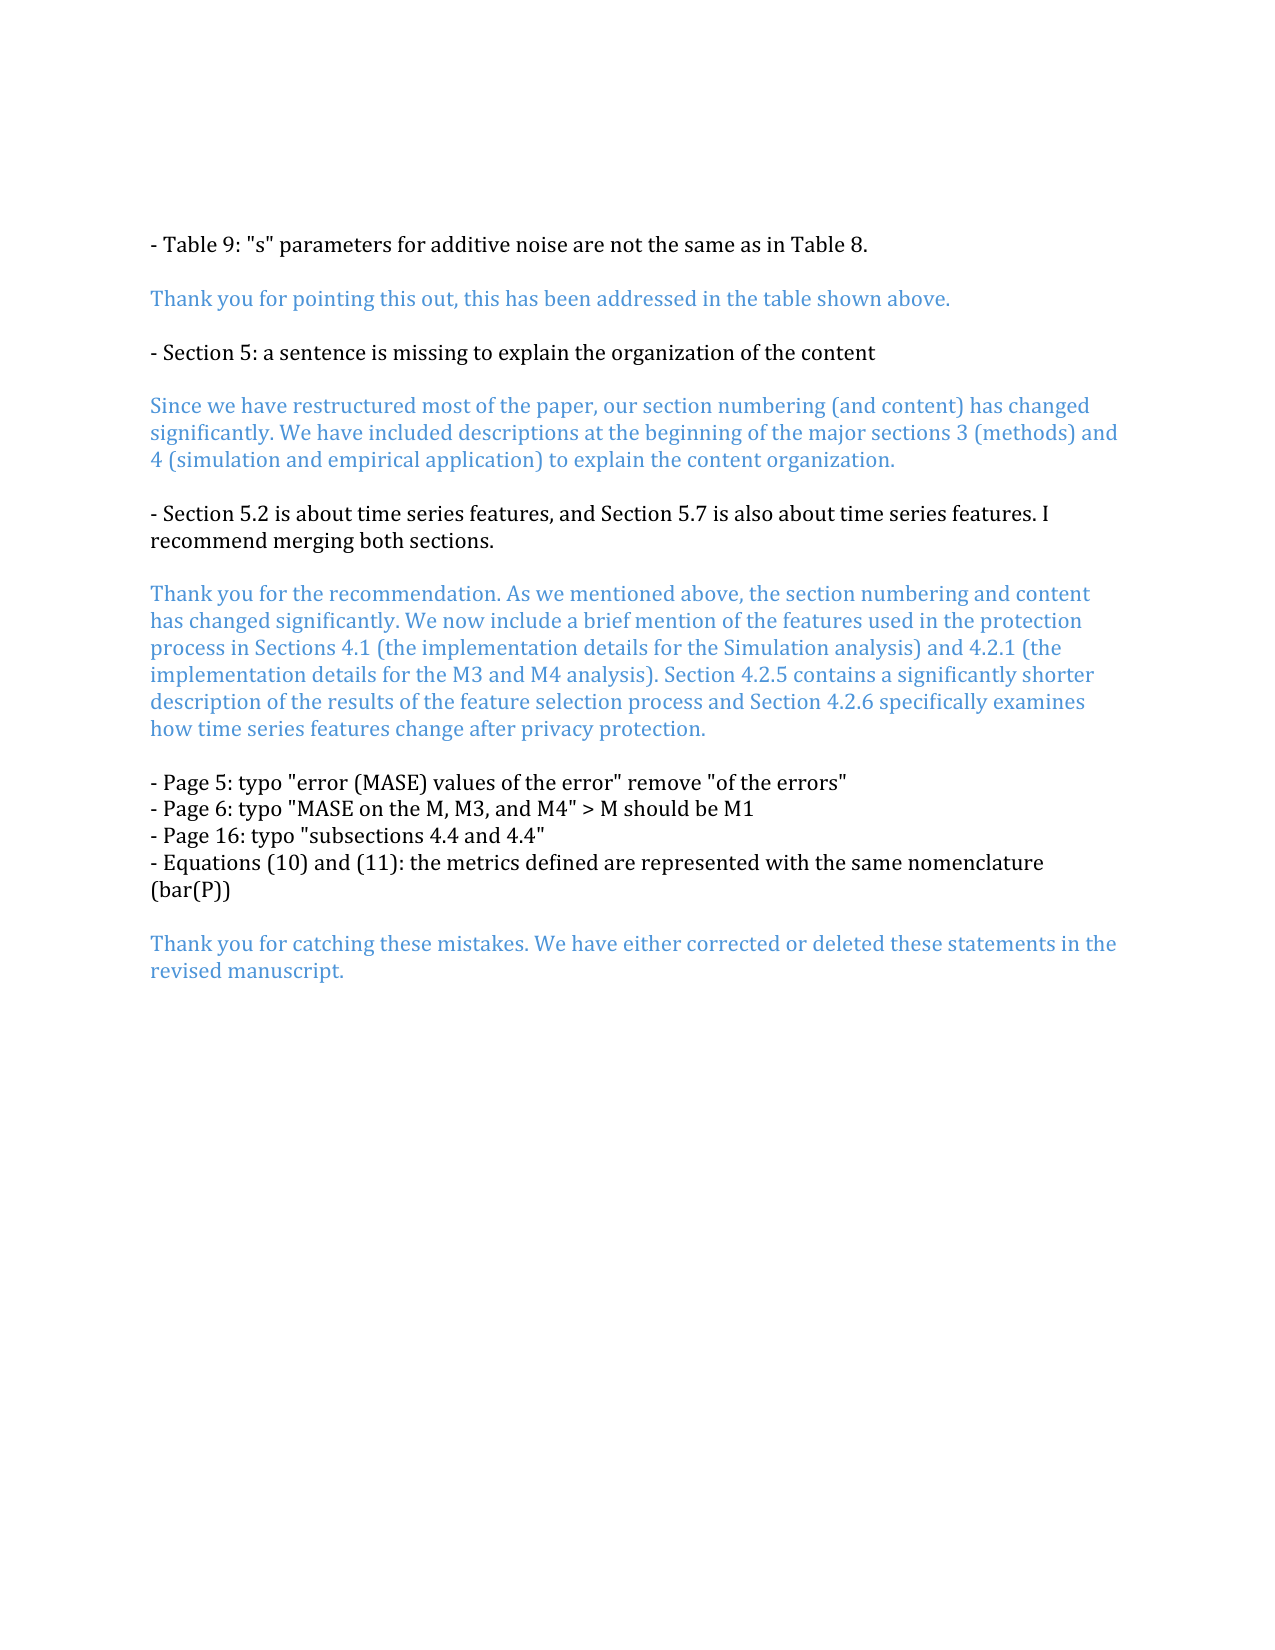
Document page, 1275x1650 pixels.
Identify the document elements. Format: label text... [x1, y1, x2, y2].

text - Table 9: "s" parameters for additive noise are not the same as in Table 8. [150, 204, 1125, 257]
text - Section 5.2 is about time series features, and Section 5.7 is also about time series features. I recommend merging both sections. [150, 472, 1125, 553]
text Thank you for pointing this out, this has been addressed in the table shown above. [150, 284, 1125, 311]
text - Page 16: typo "subsections 4.4 and 4.4" [150, 822, 1125, 849]
text - Equations (10) and (11): the metrics defined are represented with the same nomenclature (bar(P)) [150, 849, 1125, 902]
text - Page 5: typo "error (MASE) values of the error" remove "of the errors" - Page 6: typo "MASE on the M, M3, and M4" > M should be M1 [150, 768, 1125, 822]
text - Section 5: a sentence is missing to explain the organization of the content [150, 311, 1125, 365]
text Thank you for the recommendation. As we mentioned above, the section numbering and content has changed significantly. We now include a brief mention of the features used in the protection process in Sections 4.1 (the implementation details for the Simulation analysis) and 4.2.1 (the implementation details for the M3 and M4 analysis). Section 4.2.5 contains a significantly shorter description of the results of the feature selection process and Section 4.2.6 specifically examines how time series features change after privacy protection. [150, 580, 1125, 741]
text Thank you for catching these mistakes. We have either corrected or deleted these statements in the revised manuscript. [150, 929, 1125, 983]
text Since we have restructured most of the paper, our section numbering (and content) has changed significantly. We have included descriptions at the beginning of the major sections 3 (methods) and 4 (simulation and empirical application) to explain the content organization. [150, 392, 1125, 472]
